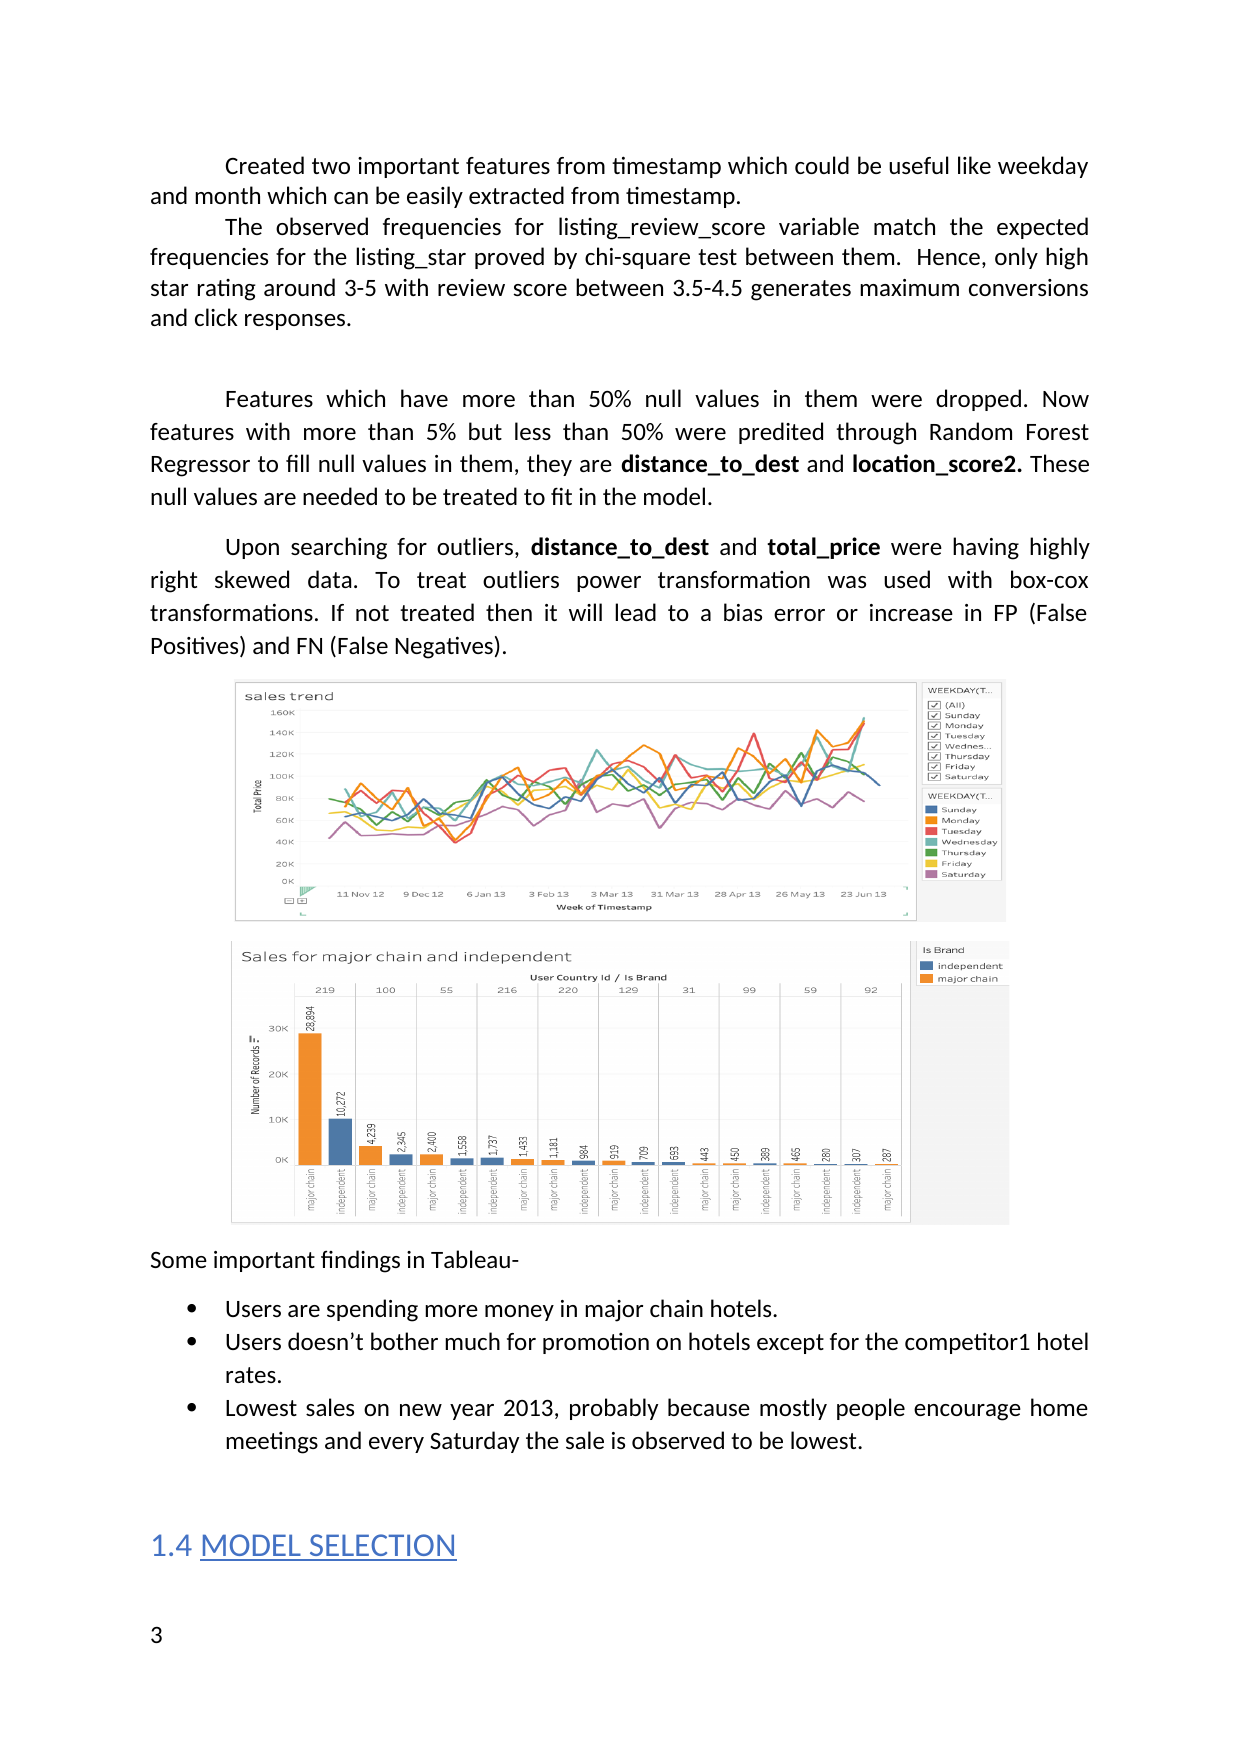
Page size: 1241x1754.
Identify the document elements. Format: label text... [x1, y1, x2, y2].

text 1.4 MODEL SELECTION [150, 1524, 1090, 1565]
text The observed frequencies for listing_review_score variable match the expected frequencies for the listing_star proved by chi-square test between them. Hence, only high star rating around 3-5 with review score between 3.5-4.5 generates maximum conversions and click responses. [150, 211, 1090, 333]
text Features which have more than 50% null values in them were dropped. Now features with more than 5% but less than 50% were predited through Random Forest Regressor to fill null values in them, they are distance_to_dest and location_score2. These null values are needed to be treated to fit in the model. [150, 383, 1090, 512]
picture [233, 679, 1007, 922]
text Some important findings in Tableau- [150, 1244, 1090, 1274]
picture [230, 941, 1010, 1225]
list Users are spending more money in major chain hotels. [187, 1293, 1090, 1324]
text Upon searching for outliers, distance_to_dest and total_price were having highly right skewed data. To treat outliers power transformation was used with box-cox transformations. If not treated then it will lead to a bias error or increase in FP (False Positives) and FN (False Negatives). [150, 531, 1090, 660]
list Users doesn’t bother much for promotion on hotels except for the competitor1 hotel rates. [187, 1326, 1090, 1390]
list Lowest sales on new year 2013, probably because mostly people encourage home meetings and every Saturday the sale is observed to be lowest. [187, 1392, 1090, 1456]
text Created two important features from timestamp which could be useful like weekday and month which can be easily extracted from timestamp. [150, 150, 1090, 211]
